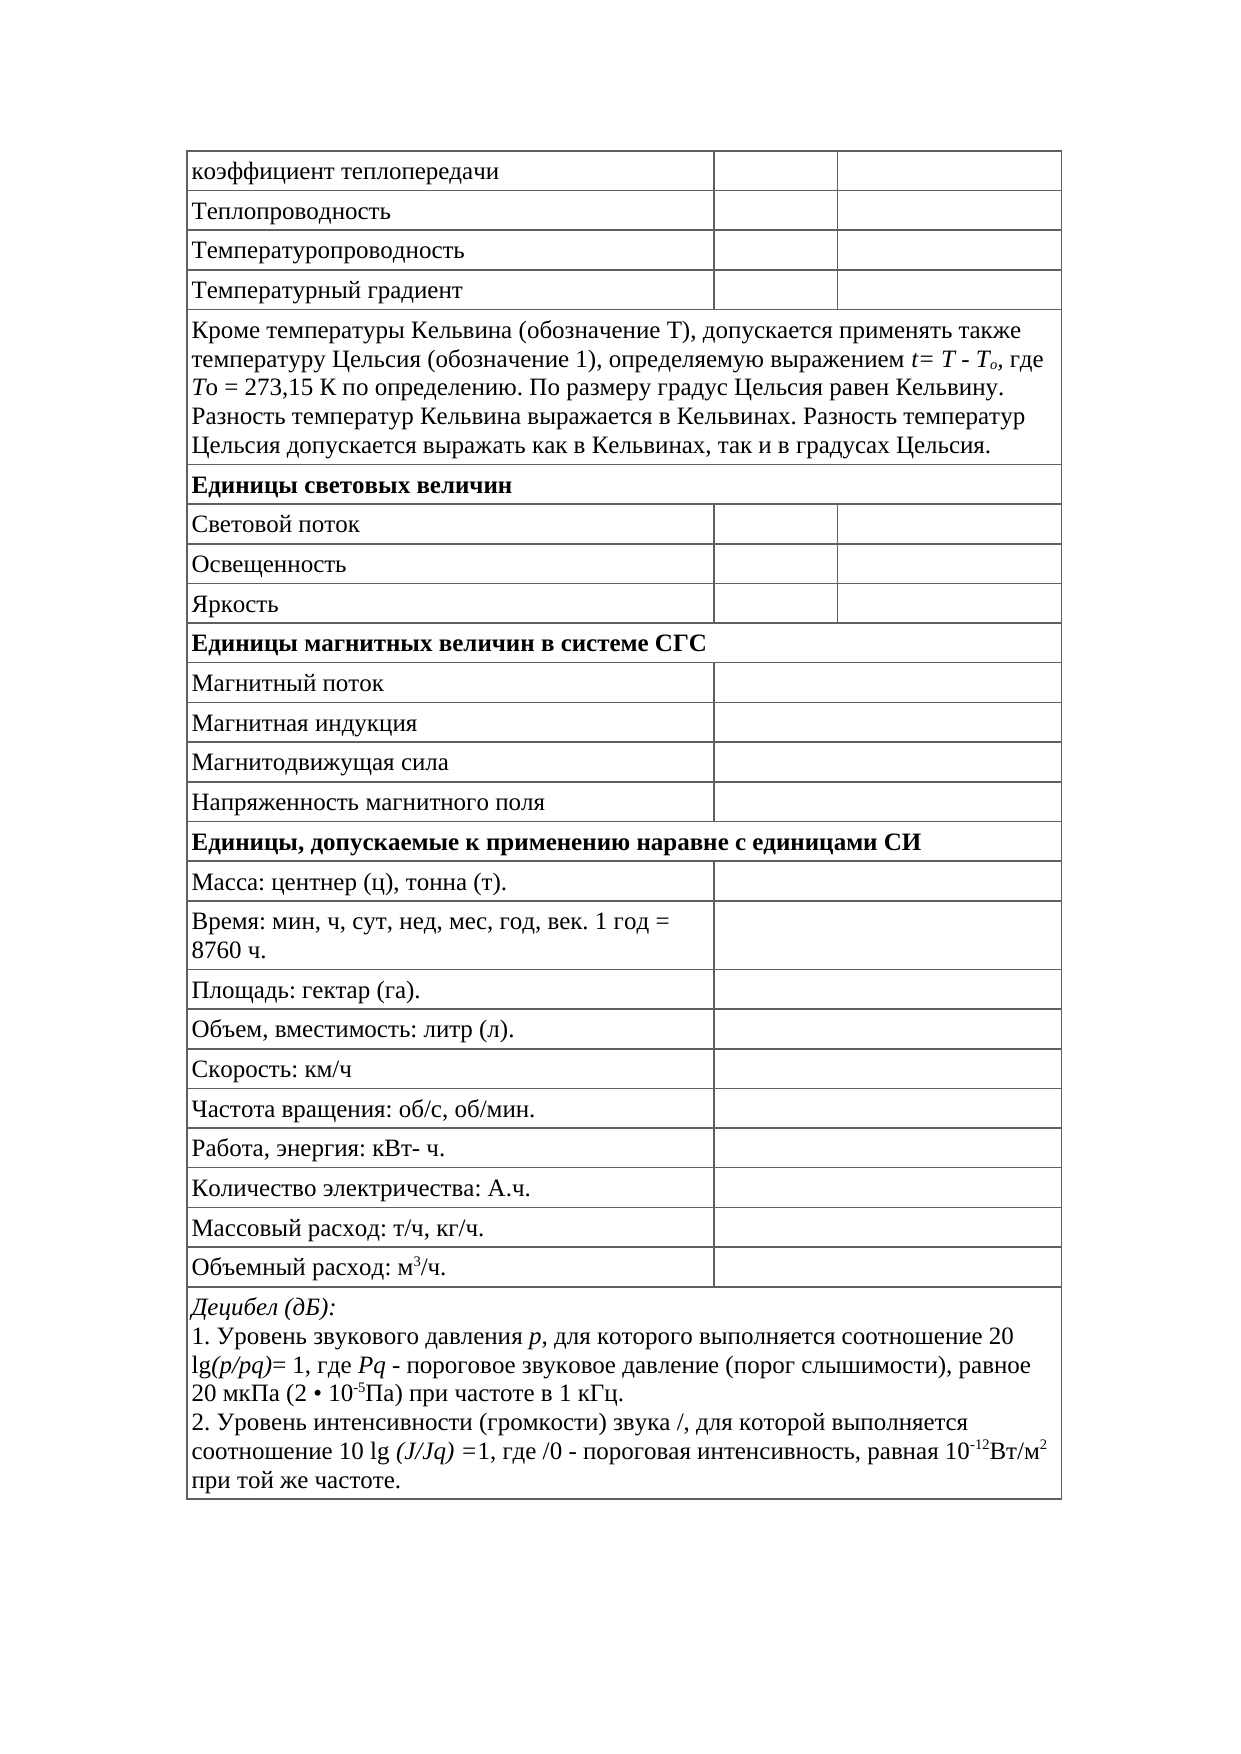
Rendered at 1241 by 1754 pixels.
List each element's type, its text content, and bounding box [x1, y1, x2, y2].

table_cell [838, 191, 1061, 229]
table_cell Освещенность [188, 545, 713, 582]
table_cell Объемный расход: м3/ч. [188, 1248, 713, 1286]
table_cell [838, 231, 1061, 269]
table_cell Магнитный поток [188, 663, 713, 702]
table_cell Время: мин, ч, сут, нед, мес, год, век. 1 год = 8760 ч. [188, 902, 713, 968]
table_cell [715, 862, 1061, 900]
table_cell [715, 1168, 1061, 1207]
table_cell [715, 271, 837, 309]
table_cell [715, 1010, 1061, 1048]
table_cell [715, 902, 1061, 968]
table_cell [838, 152, 1061, 190]
table_cell [838, 584, 1061, 622]
table_cell [715, 545, 837, 582]
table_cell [188, 152, 713, 190]
table_cell [715, 663, 1061, 702]
table_cell Масса: центнер (ц), тонна (т). [188, 862, 713, 900]
table_cell [715, 1208, 1061, 1246]
table_cell [715, 231, 837, 269]
table_cell Единицы магнитных величин в системе СГС [188, 624, 1061, 662]
table_cell [715, 505, 837, 543]
table_cell Работа, энергия: кВт- ч. [188, 1129, 713, 1167]
table_cell Объем, вместимость: литр (л). [188, 1010, 713, 1048]
table_cell [715, 191, 837, 229]
table_cell Температуропроводность [188, 231, 713, 269]
table_cell [715, 970, 1061, 1008]
table_cell [715, 703, 1061, 741]
table_cell [715, 584, 837, 622]
table_cell [838, 271, 1061, 309]
table_cell Теплопроводность [188, 191, 713, 229]
table_cell [715, 1050, 1061, 1087]
table_cell Световой поток [188, 505, 713, 543]
table_cell [715, 783, 1061, 821]
table_cell Магнитодвижущая сила [188, 743, 713, 781]
table_cell Количество электричества: А.ч. [188, 1168, 713, 1207]
table_cell [715, 743, 1061, 781]
table_cell Магнитная индукция [188, 703, 713, 741]
table_cell [715, 152, 837, 190]
table_cell Массовый расход: т/ч, кг/ч. [188, 1208, 713, 1246]
table_cell [715, 1248, 1061, 1286]
table_cell [838, 505, 1061, 543]
table_cell Площадь: гектар (га). [188, 970, 713, 1008]
table_cell Напряженность магнитного поля [188, 783, 713, 821]
table_cell Температурный градиент [188, 271, 713, 309]
table_cell Частота вращения: об/с, об/мин. [188, 1089, 713, 1127]
table_cell Яркость [188, 584, 713, 622]
table_cell Единицы световых величин [188, 465, 1061, 503]
table_cell [715, 1129, 1061, 1167]
table_cell Децибел (дБ): 1. Уровень звукового давления р, для которого выполняется соотношение 20 lg(p/pq)= 1, где Pq - пороговое звуковое давление (порог слышимости), равное 20 мкПа (2 • 10-5Па) при частоте в 1 кГц. 2. Уровень интенсивности (громкости) звука /, для которой выполняется соотношение 10 lg (J/Jq) =1, где /0 - пороговая интенсивность, равная 10-12Вт/м2 при той же частоте. [188, 1288, 1061, 1498]
table_cell Скорость: км/ч [188, 1050, 713, 1087]
table_cell [838, 545, 1061, 582]
table_cell [715, 1089, 1061, 1127]
table_cell Кроме температуры Кельвина (обозначение Т), допускается применять также температуру Цельсия (обозначение 1), определяемую выражением t= Т - То, где То = 273,15 К по определению. По размеру градус Цельсия равен Кельвину. Разность температур Кельвина выражается в Кельвинах. Разность температур Цельсия допускается выражать как в Кельвинах, так и в градусах Цельсия. [188, 310, 1061, 463]
table_cell Единицы, допускаемые к применению наравне с единицами СИ [188, 822, 1061, 860]
